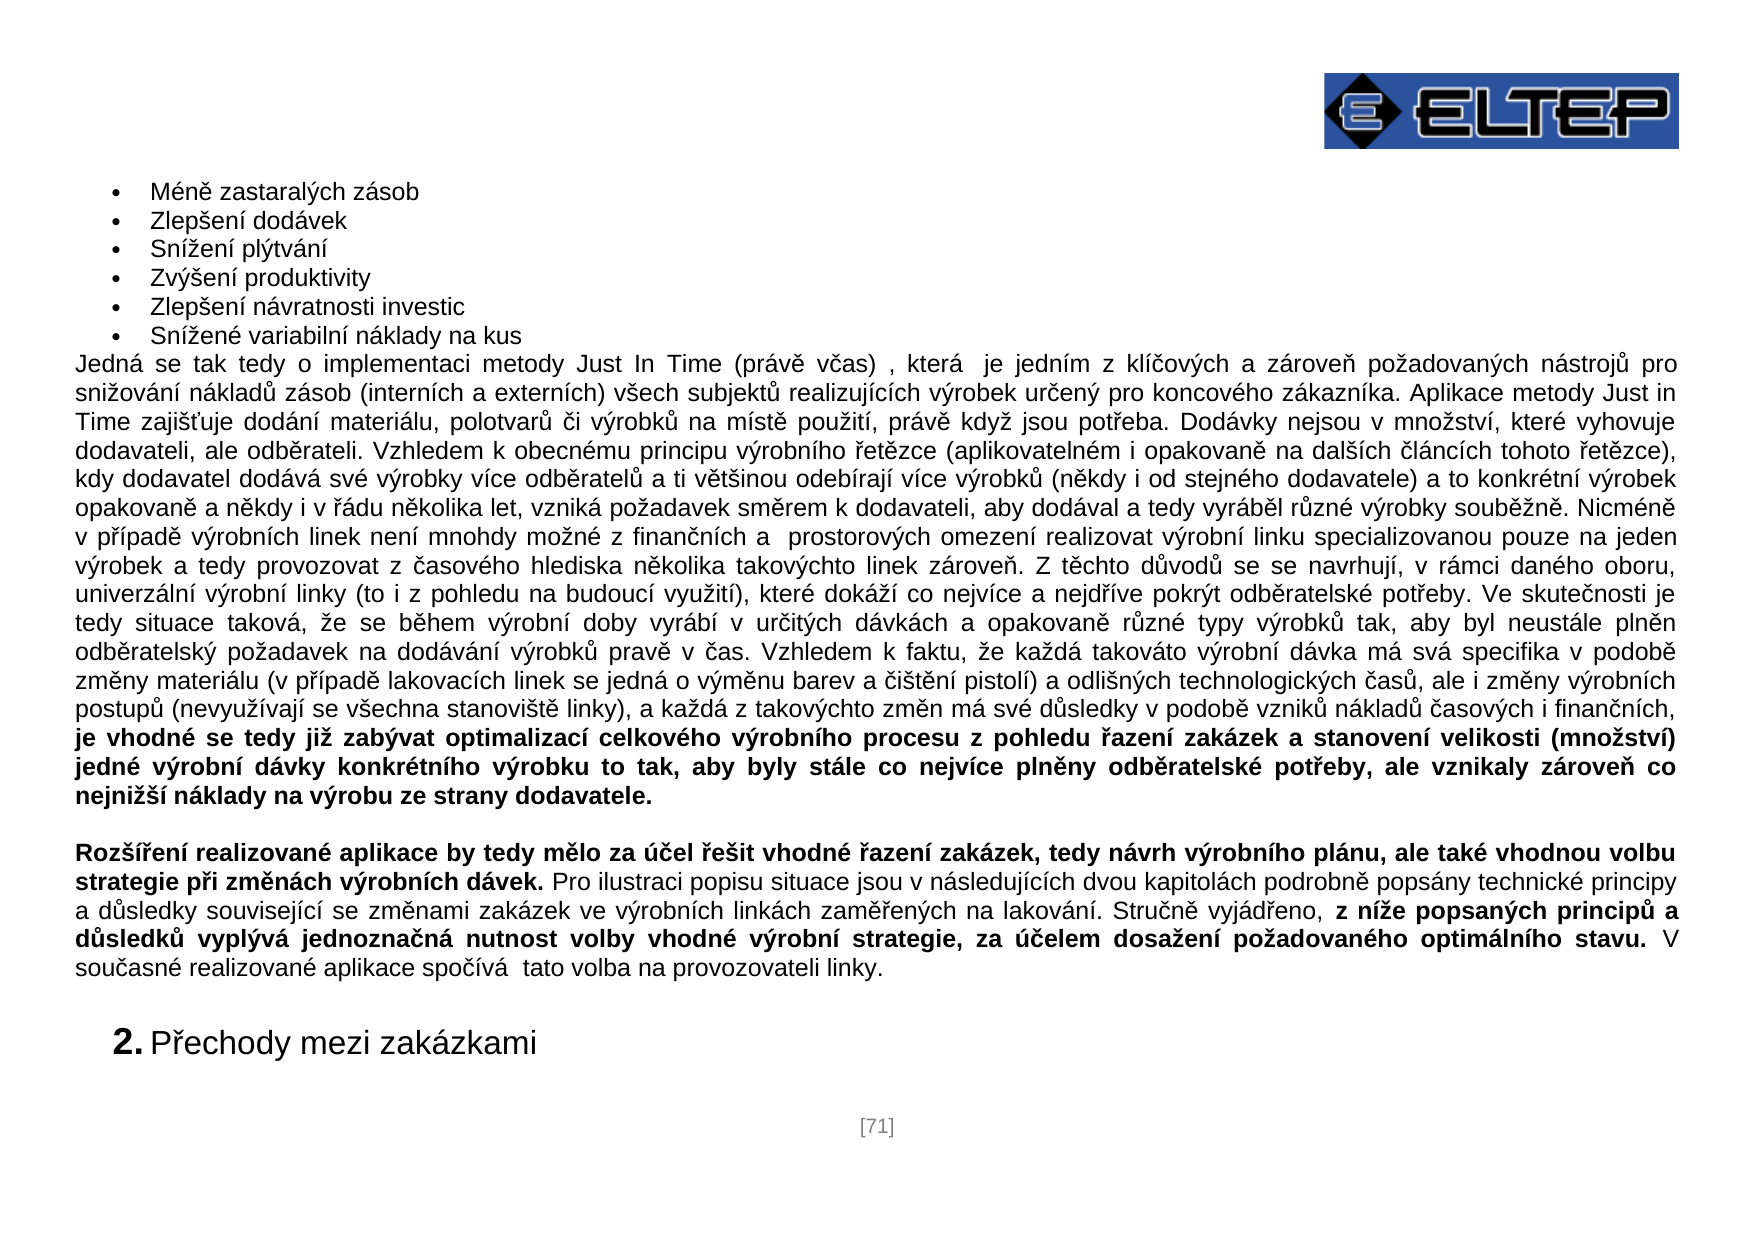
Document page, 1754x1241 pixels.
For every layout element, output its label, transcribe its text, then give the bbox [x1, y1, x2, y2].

text Rozšíření realizované aplikace by tedy mělo za účel řešit vhodné řazení zakázek, tedy návrh výrobního plánu, ale také vhodnou volbu strategie při změnách výrobních dávek. Pro ilustraci popisu situace jsou v následujících dvou kapitolách podrobně popsány technické principy a důsledky související se změnami zakázek ve výrobních linkách zaměřených na lakování. Stručně vyjádřeno, z níže popsaných principů a důsledků vyplývá jednoznačná nutnost volby vhodné výrobní strategie, za účelem dosažení požadovaného optimálního stavu. V současné realizované aplikace spočívá tato volba na provozovateli linky. [75, 838, 1679, 982]
list Snížení plýtvání [112, 234, 1679, 263]
list Přechody mezi zakázkami [112, 1019, 1679, 1062]
list Zvýšení produktivity [112, 263, 1679, 292]
list Méně zastaralých zásob [112, 177, 1679, 206]
list Zlepšení dodávek [112, 206, 1679, 234]
text Jedná se tak tedy o implementaci metody Just In Time (právě včas) , která je jedním z klíčových a zároveň požadovaných nástrojů pro snižování nákladů zásob (interních a externích) všech subjektů realizujících výrobek určený pro koncového zákazníka. Aplikace metody Just in Time zajišťuje dodání materiálu, polotvarů či výrobků na místě použití, právě když jsou potřeba. Dodávky nejsou v množství, které vyhovuje dodavateli, ale odběrateli. Vzhledem k obecnému principu výrobního řetězce (aplikovatelném i opakovaně na dalších článcích tohoto řetězce), kdy dodavatel dodává své výrobky více odběratelů a ti většinou odebírají více výrobků (někdy i od stejného dodavatele) a to konkrétní výrobek opakovaně a někdy i v řádu několika let, vzniká požadavek směrem k dodavateli, aby dodával a tedy vyráběl různé výrobky souběžně. Nicméně v případě výrobních linek není mnohdy možné z finančních a prostorových omezení realizovat výrobní linku specializovanou pouze na jeden výrobek a tedy provozovat z časového hlediska několika takovýchto linek zároveň. Z těchto důvodů se se navrhují, v rámci daného oboru, univerzální výrobní linky (to i z pohledu na budoucí využití), které dokáží co nejvíce a nejdříve pokrýt odběratelské potřeby. Ve skutečnosti je tedy situace taková, že se během výrobní doby vyrábí v určitých dávkách a opakovaně různé typy výrobků tak, aby byl neustále plněn odběratelský požadavek na dodávání výrobků pravě v čas. Vzhledem k faktu, že každá takováto výrobní dávka má svá specifika v podobě změny materiálu (v případě lakovacích linek se jedná o výměnu barev a čištění pistolí) a odlišných technologických časů, ale i změny výrobních postupů (nevyužívají se všechna stanoviště linky), a každá z takovýchto změn má své důsledky v podobě vzniků nákladů časových i finančních, je vhodné se tedy již zabývat optimalizací celkového výrobního procesu z pohledu řazení zakázek a stanovení velikosti (množství) jedné výrobní dávky konkrétního výrobku to tak, aby byly stále co nejvíce plněny odběratelské potřeby, ale vznikaly zároveň co nejnižší náklady na výrobu ze strany dodavatele. [75, 349, 1679, 809]
list Zlepšení návratnosti investic [112, 292, 1679, 321]
picture [1324, 73, 1679, 149]
list Snížené variabilní náklady na kus [112, 321, 1679, 349]
